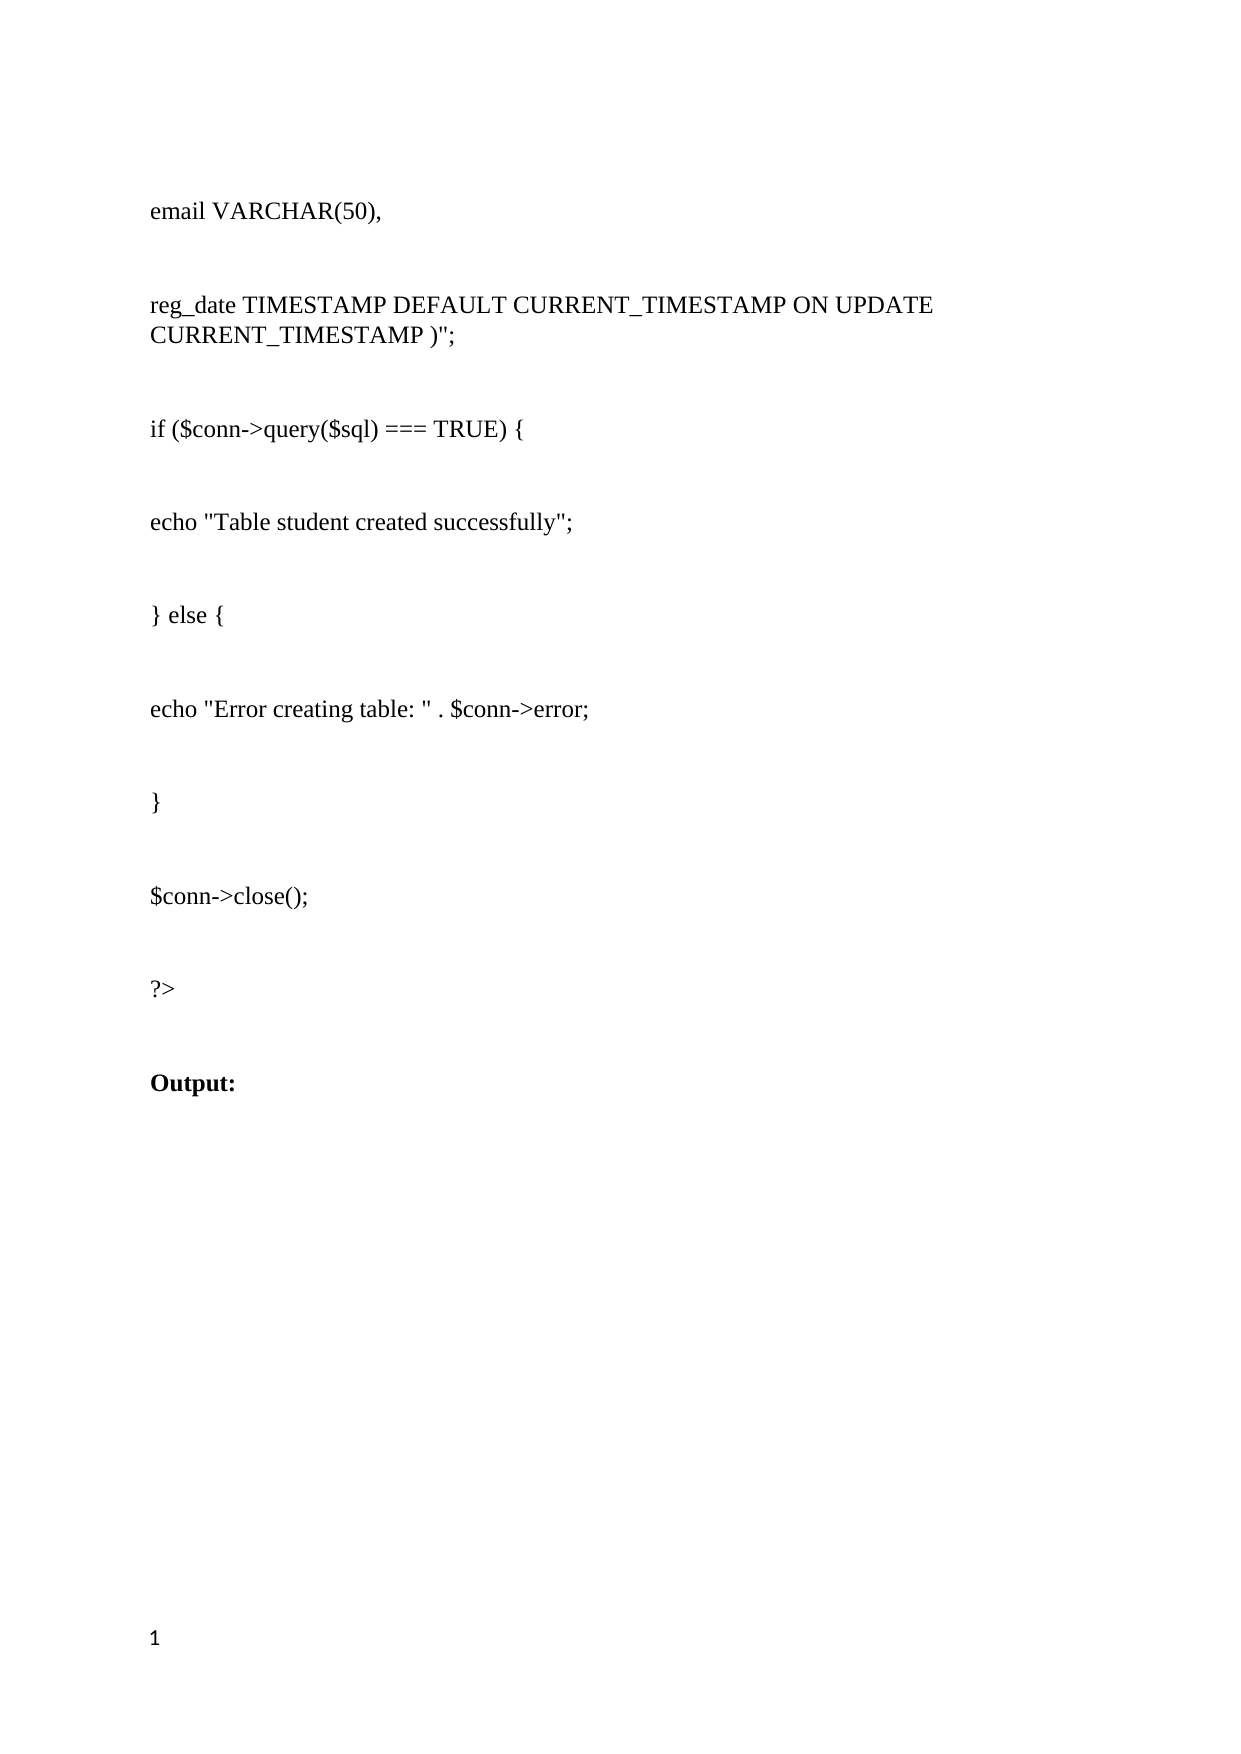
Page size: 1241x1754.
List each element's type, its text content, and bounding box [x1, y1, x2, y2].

text } [150, 787, 1090, 816]
text } else { [150, 601, 1090, 629]
text $conn->close(); [150, 881, 1090, 909]
text echo "Table student created successfully"; [150, 507, 1090, 536]
text reg_date TIMESTAMP DEFAULT CURRENT_TIMESTAMP ON UPDATE CURRENT_TIMESTAMP )"; [150, 290, 1090, 349]
text if ($conn->query($sql) === TRUE) { [150, 414, 1090, 442]
text email VARCHAR(50), [150, 196, 1090, 225]
text ?> [150, 974, 1090, 1003]
text Output: [150, 1068, 1090, 1097]
text echo "Error creating table: " . $conn->error; [150, 694, 1090, 723]
